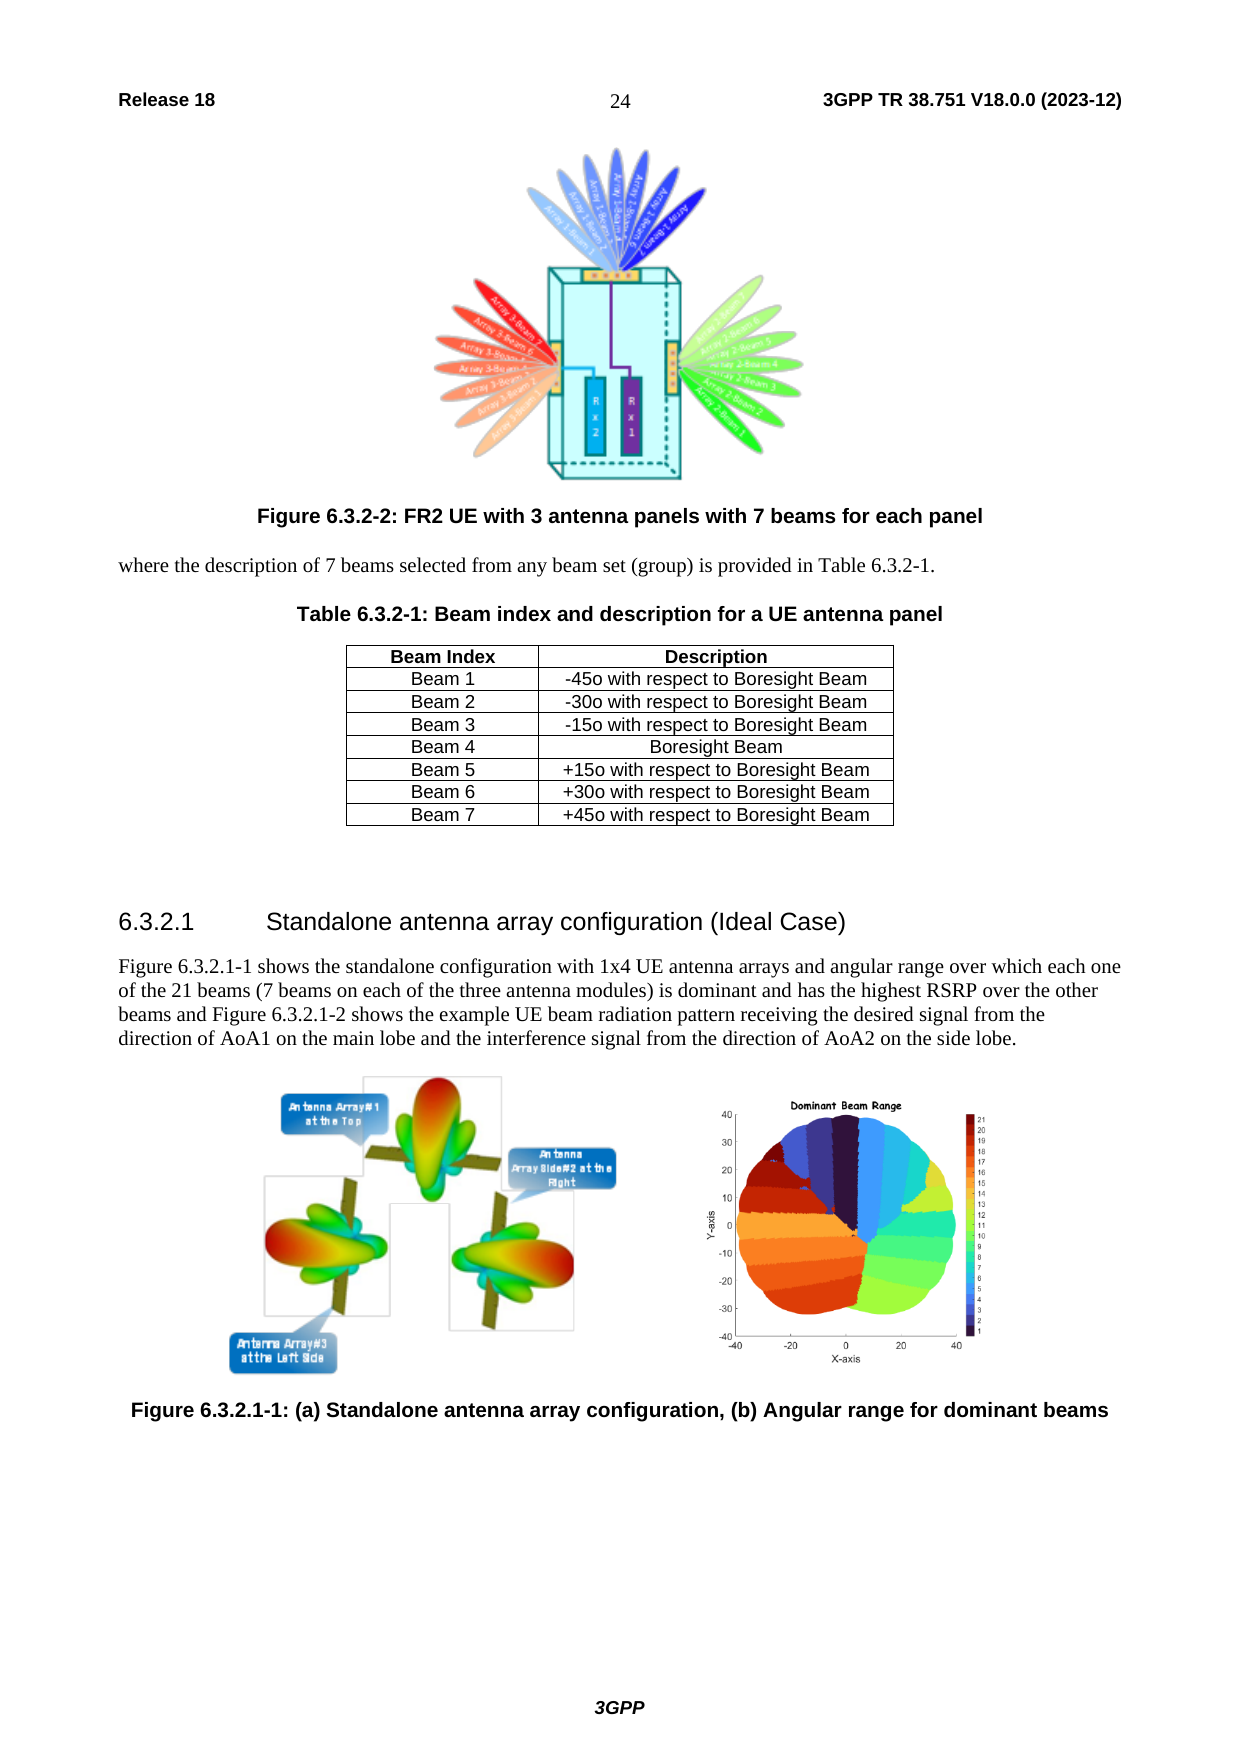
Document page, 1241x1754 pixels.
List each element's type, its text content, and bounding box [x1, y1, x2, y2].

text where the description of 7 beams selected from any beam set (group) is provided in Table 6.3.2-1. [118, 553, 1122, 577]
table_cell Beam 7 [347, 804, 538, 825]
table_header Beam Index [347, 646, 538, 667]
text Figure 6.3.2.1-1 shows the standalone configuration with 1x4 UE antenna arrays and angular range over which each one of the 21 beams (7 beams on each of the three antenna modules) is dominant and has the highest RSRP over the other beams and Figure 6.3.2.1-2 shows the example UE beam radiation pattern receiving the desired signal from the direction of AoA1 on the main lobe and the interference signal from the direction of AoA2 on the side lobe. [118, 954, 1122, 1050]
table_cell +30o with respect to Boresight Beam [539, 781, 893, 803]
picture [433, 147, 807, 485]
table_cell Beam 1 [347, 668, 538, 690]
table_cell Beam 6 [347, 781, 538, 803]
table_header Description [539, 646, 893, 667]
picture [228, 1075, 629, 1380]
table_cell Beam 2 [347, 691, 538, 712]
table_cell Beam 4 [347, 736, 538, 757]
table_cell +15o with respect to Boresight Beam [539, 759, 893, 780]
table_cell Beam 5 [347, 759, 538, 780]
table_cell +45o with respect to Boresight Beam [539, 804, 893, 825]
table_cell -30o with respect to Boresight Beam [539, 691, 893, 712]
table_cell Beam 3 [347, 713, 538, 735]
text Figure 6.3.2.1-1: (a) Standalone antenna array configuration, (b) Angular range for dominant beams [118, 1398, 1122, 1422]
table_cell Boresight Beam [539, 736, 893, 757]
text Table 6.3.2-1: Beam index and description for a UE antenna panel [118, 602, 1122, 626]
table_cell -45o with respect to Boresight Beam [539, 668, 893, 690]
picture [698, 1080, 1012, 1380]
table_cell -15o with respect to Boresight Beam [539, 713, 893, 735]
subtitle 6.3.2.1 Standalone antenna array configuration (Ideal Case) [118, 907, 1122, 935]
text Figure 6.3.2-2: FR2 UE with 3 antenna panels with 7 beams for each panel [118, 504, 1122, 528]
